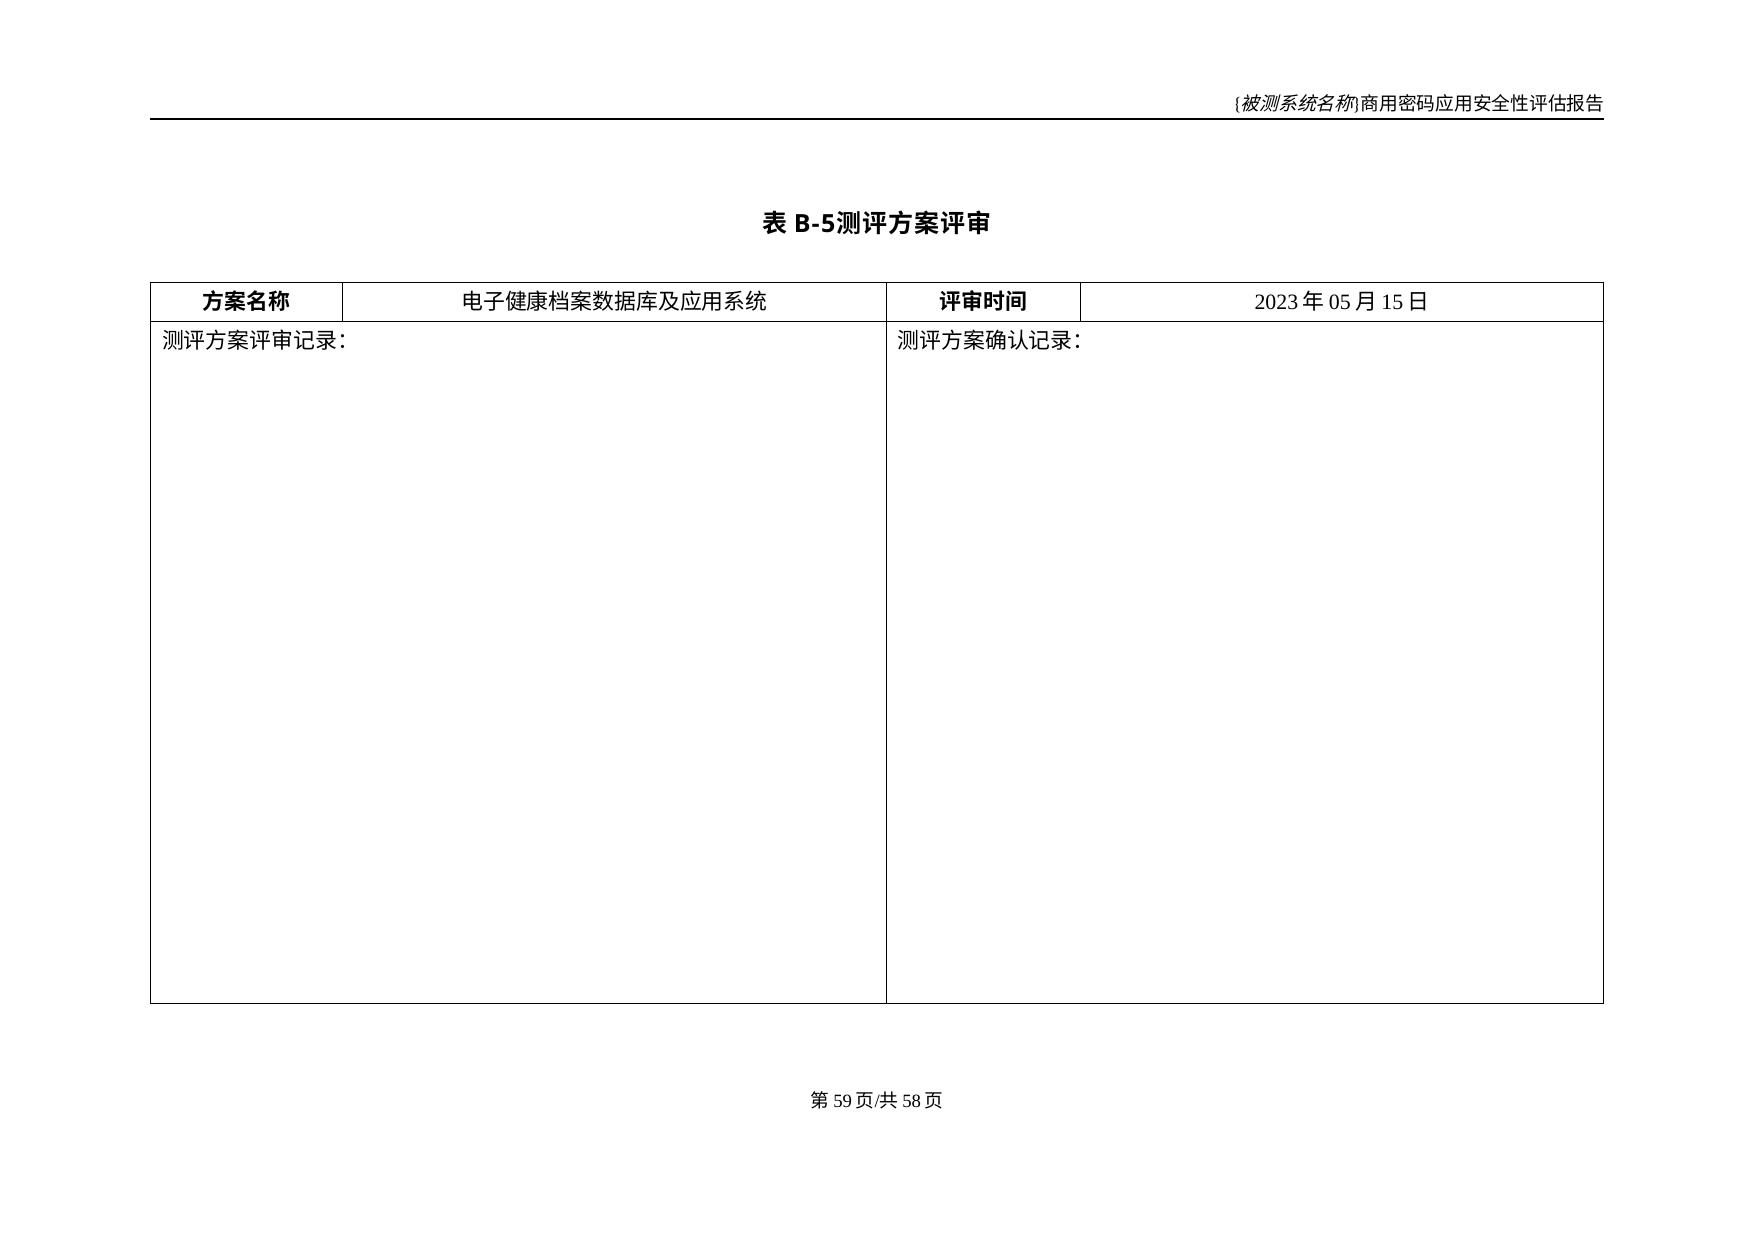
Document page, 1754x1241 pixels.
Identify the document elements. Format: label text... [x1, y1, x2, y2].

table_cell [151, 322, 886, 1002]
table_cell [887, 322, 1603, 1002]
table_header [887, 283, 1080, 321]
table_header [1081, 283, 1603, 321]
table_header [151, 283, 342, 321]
text 表B-5测评方案评审 [150, 187, 1604, 255]
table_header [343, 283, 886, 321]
